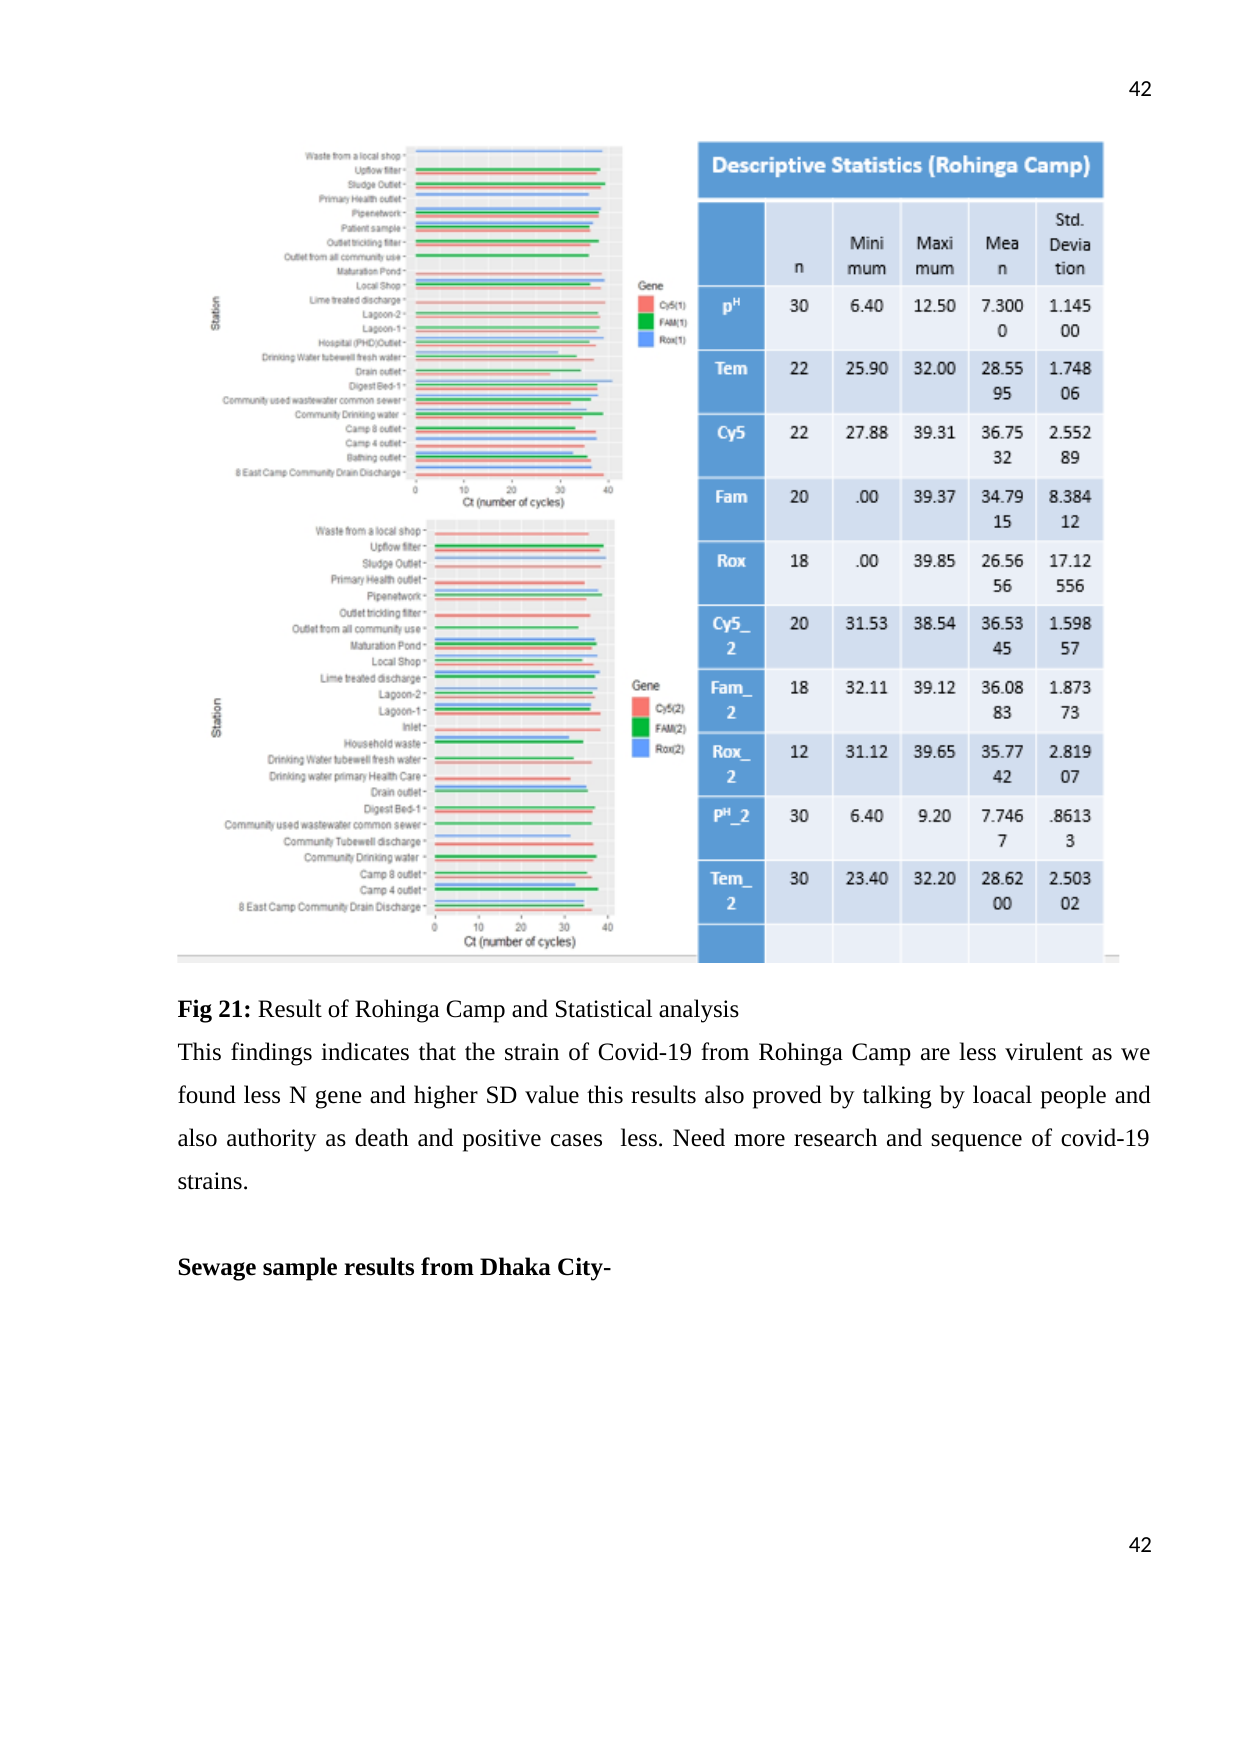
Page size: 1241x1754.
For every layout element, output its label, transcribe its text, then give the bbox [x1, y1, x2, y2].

text Fig 21: Result of Rohinga Camp and Statistical analysis [177, 994, 1152, 1022]
text This findings indicates that the strain of Covid-19 from Rohinga Camp are less virulent as we found less N gene and higher SD value this results also proved by talking by loacal people and also authority as death and positive cases less. Need more research and sequence of covid-19 strains. [177, 1037, 1152, 1195]
text Sewage sample results from Dhaka City- [177, 1252, 1152, 1281]
picture [177, 129, 1120, 963]
